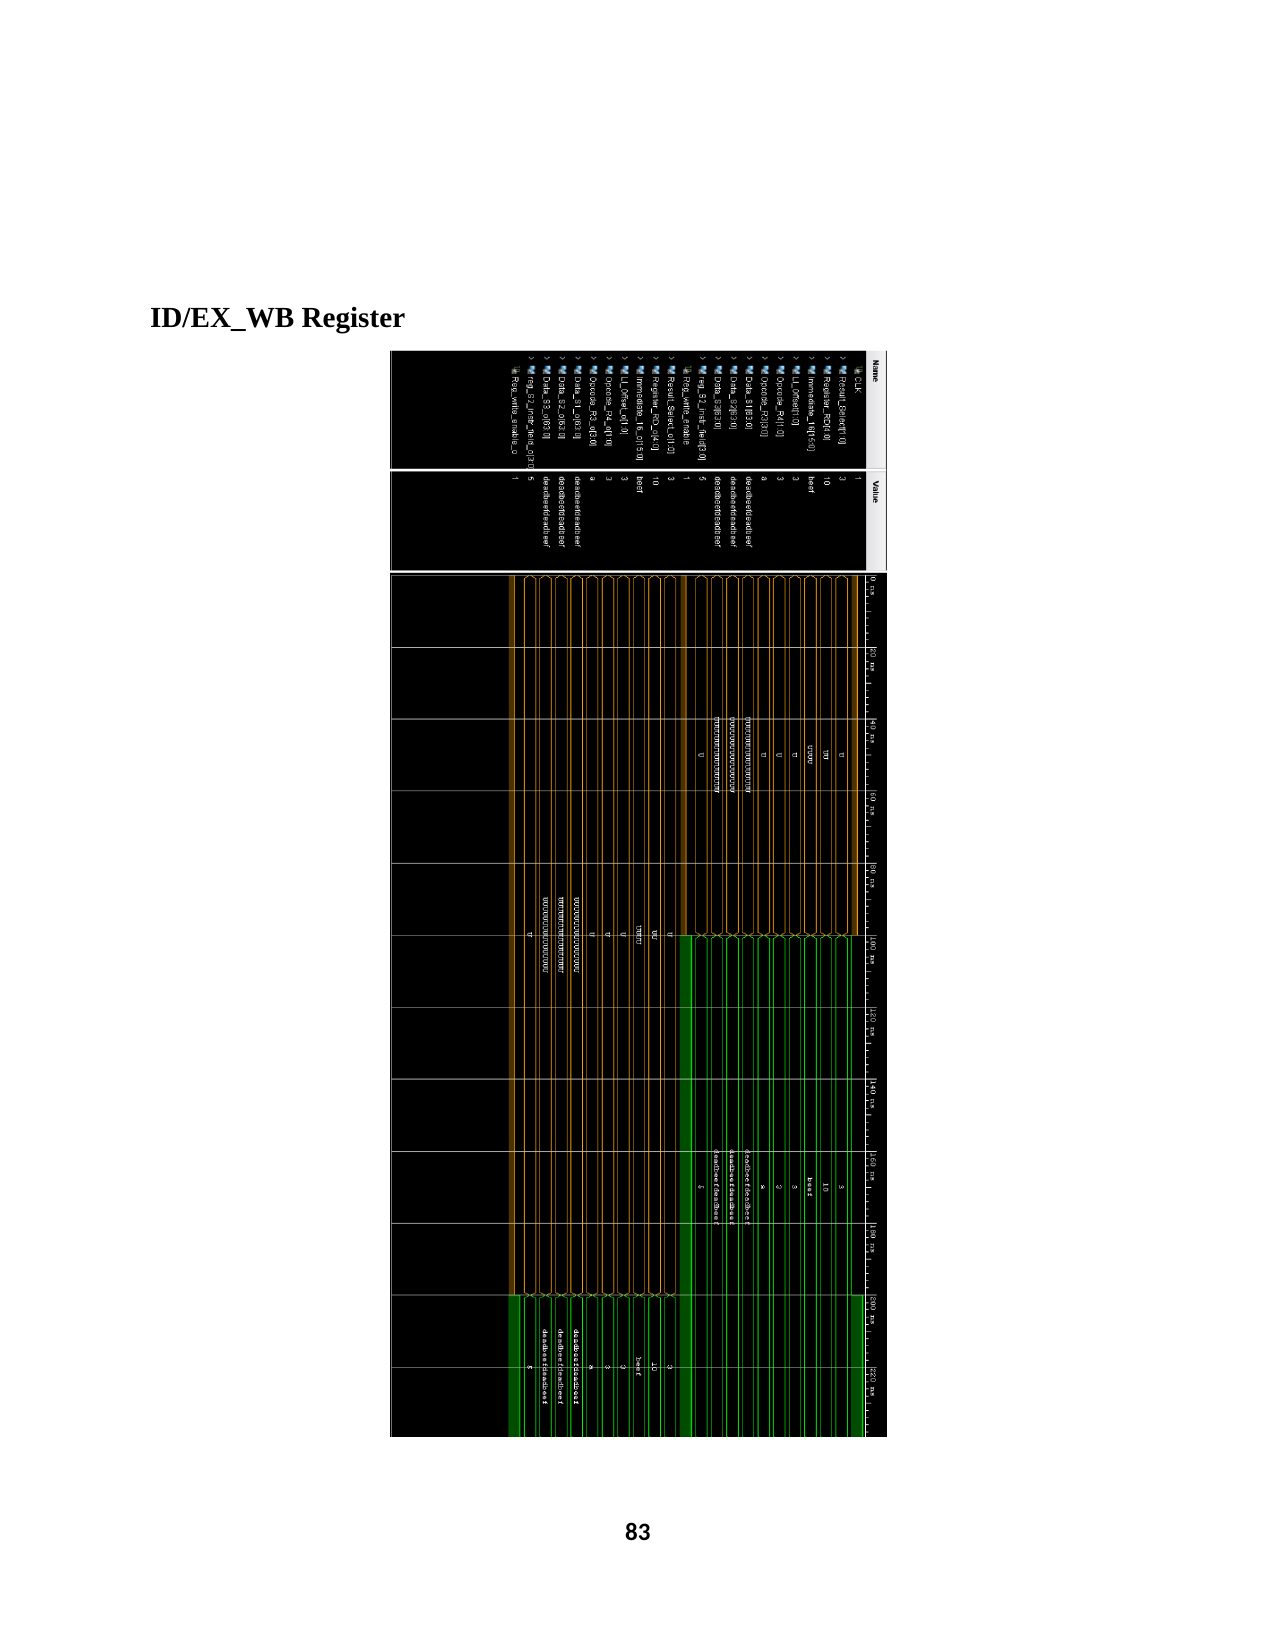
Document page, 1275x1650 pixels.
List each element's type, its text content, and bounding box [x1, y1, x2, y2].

text ID/EX_WB Register [150, 301, 1125, 334]
picture [390, 352, 887, 1437]
